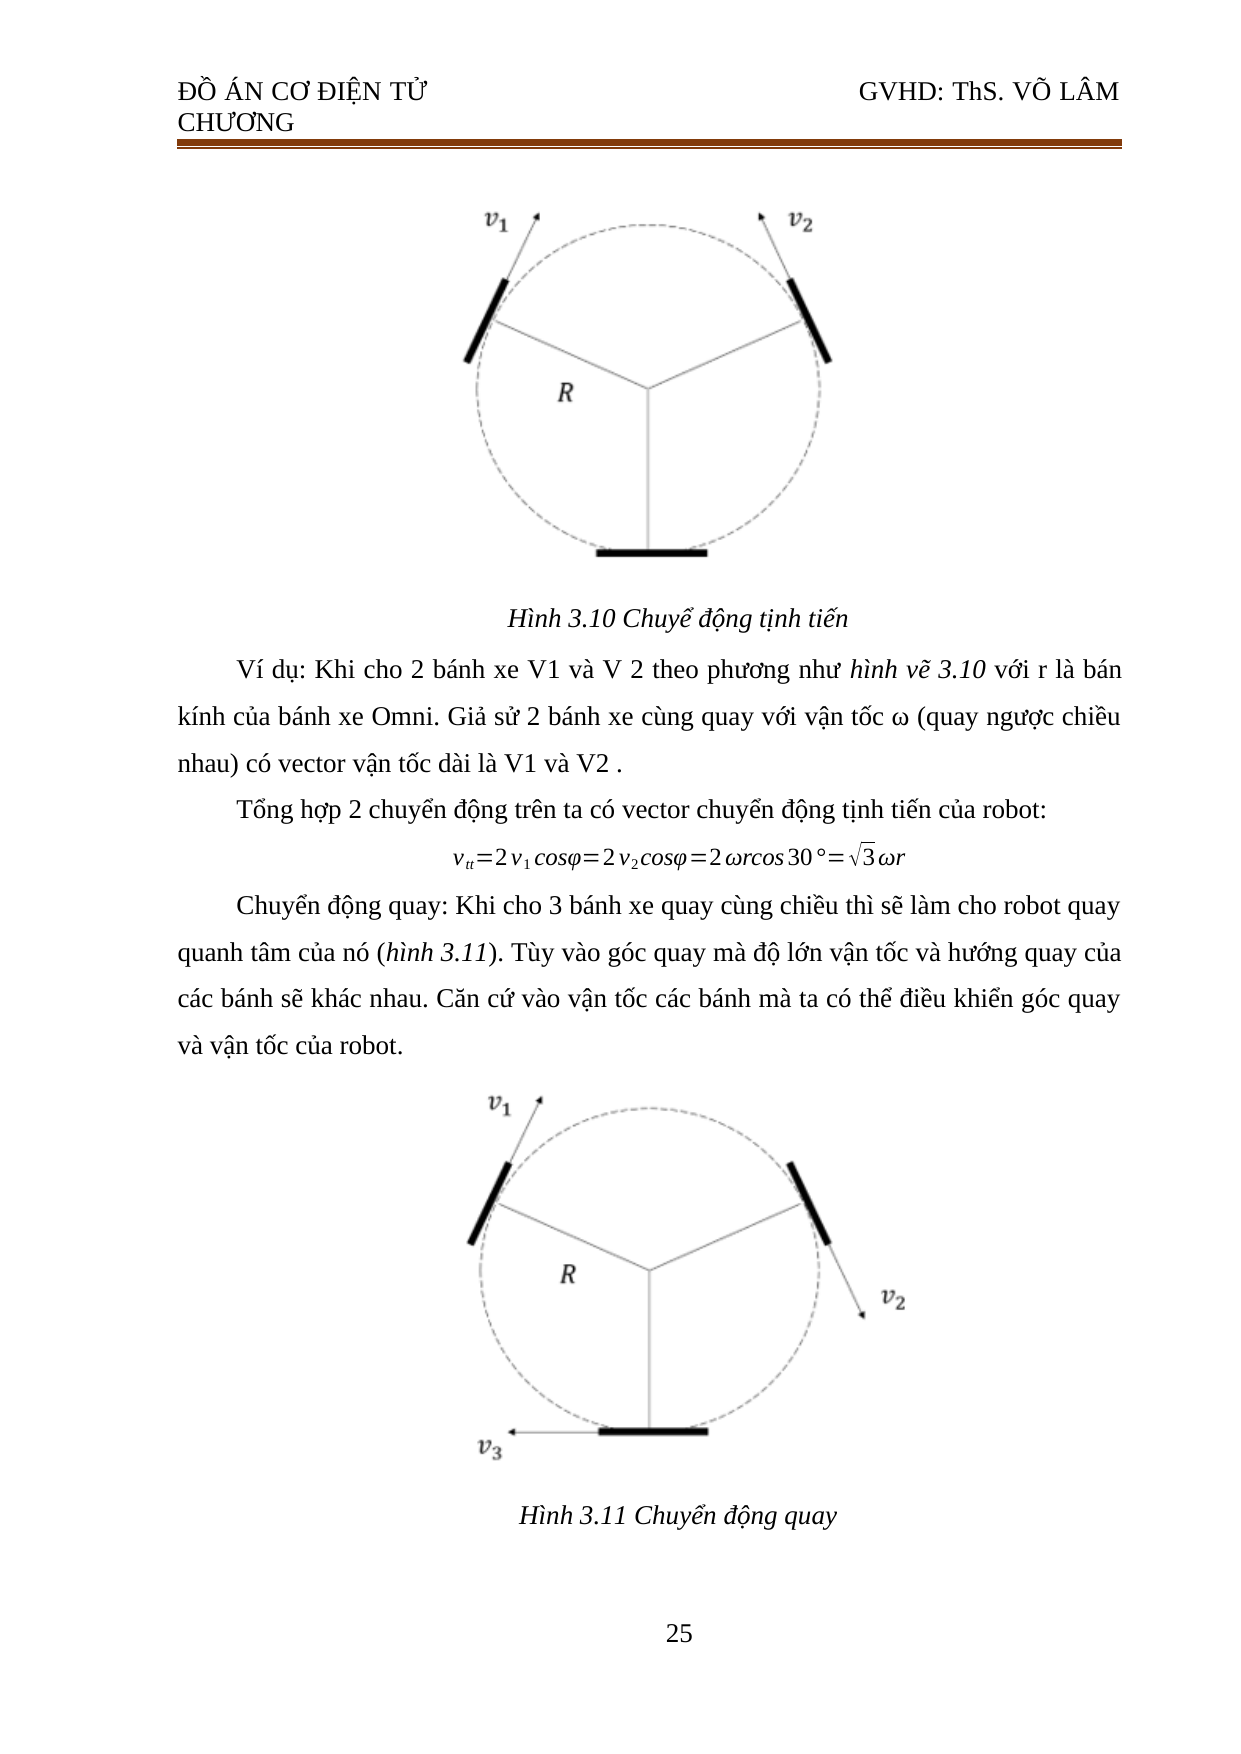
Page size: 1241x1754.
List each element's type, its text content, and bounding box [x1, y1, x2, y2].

text Tổng hợp 2 chuyển động trên ta có vector chuyển động tịnh tiến của robot: [177, 794, 1122, 825]
picture [443, 180, 856, 587]
text Chuyển động quay: Khi cho 3 bánh xe quay cùng chiều thì sẽ làm cho robot quay quanh tâm của nó (hình 3.11). Tùy vào góc quay mà độ lớn vận tốc và hướng quay của các bánh sẽ khác nhau. Căn cứ vào vận tốc các bánh mà ta có thể điều khiển góc quay và vận tốc của robot. [177, 889, 1122, 1060]
picture [440, 1076, 919, 1484]
text Hình 3.10 Chuyể động tịnh tiến [177, 602, 1122, 633]
text Hình 3.11 Chuyển động quay [177, 1499, 1122, 1531]
text Ví dụ: Khi cho 2 bánh xe V1 và V 2 theo phương như hình vẽ 3.10 với r là bán kính của bánh xe Omni. Giả sử 2 bánh xe cùng quay với vận tốc ω (quay ngược chiều nhau) có vector vận tốc dài là V1 và V2 . [177, 654, 1122, 778]
